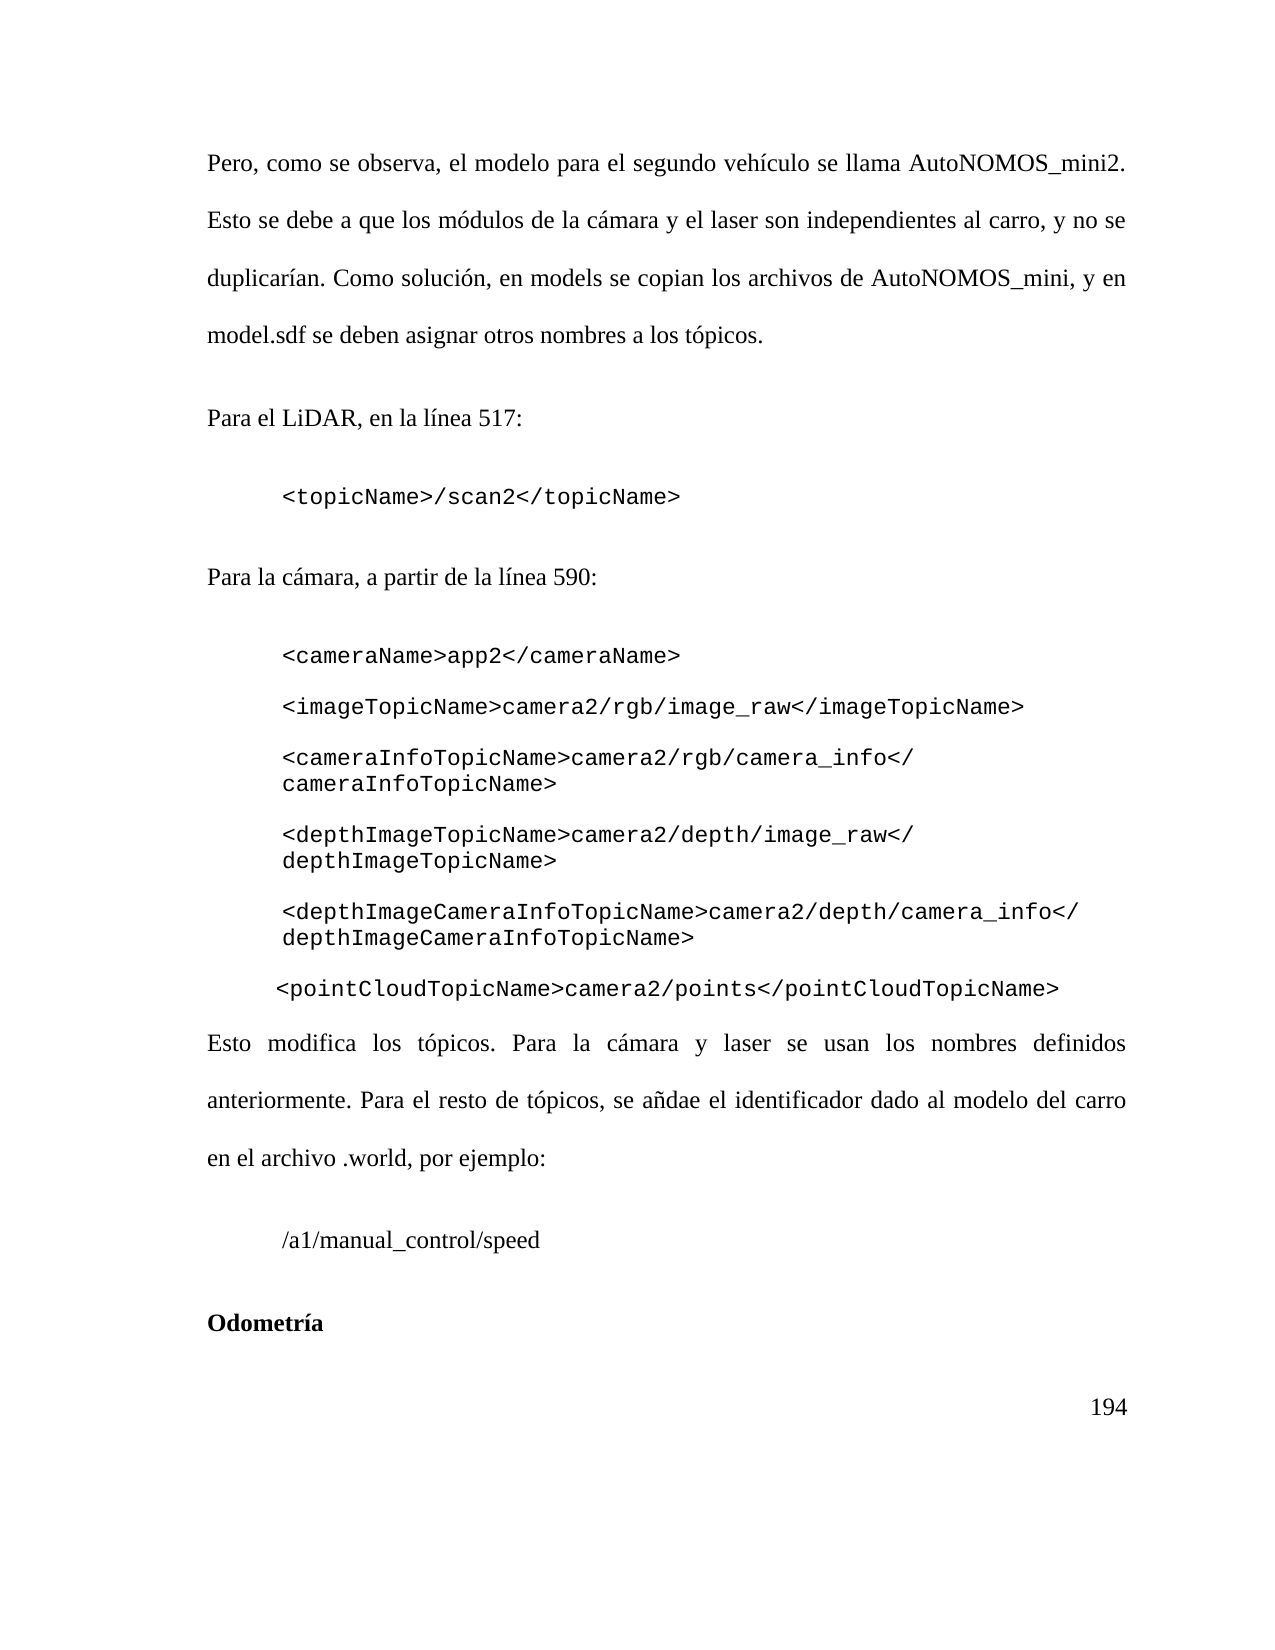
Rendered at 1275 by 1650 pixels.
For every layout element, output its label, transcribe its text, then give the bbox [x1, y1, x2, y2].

text Odometría [207, 1308, 1127, 1337]
text <cameraName>app2</cameraName> [207, 644, 1127, 671]
text <depthImageCameraInfoTopicName>camera2/depth/camera_info</depthImageCameraInfoTopicName> [282, 900, 1127, 952]
text Para el LiDAR, en la línea 517: [207, 403, 1127, 431]
text <cameraInfoTopicName>camera2/rgb/camera_info</cameraInfoTopicName> [282, 746, 1127, 798]
text Para la cámara, a partir de la línea 590: [207, 562, 1127, 591]
text Esto modifica los tópicos. Para la cámara y laser se usan los nombres definidos anteriormente. Para el resto de tópicos, se añdae el identificador dado al modelo del carro en el archivo .world, por ejemplo: [207, 1028, 1127, 1172]
text /a1/manual_control/speed [207, 1226, 1127, 1254]
text <pointCloudTopicName>camera2/points</pointCloudTopicName> [207, 977, 1127, 1003]
text <depthImageTopicName>camera2/depth/image_raw</depthImageTopicName> [282, 823, 1127, 875]
text <topicName>/scan2</topicName> [207, 485, 1127, 511]
text <imageTopicName>camera2/rgb/image_raw</imageTopicName> [207, 696, 1127, 721]
text Pero, como se observa, el modelo para el segundo vehículo se llama AutoNOMOS_mini2. Esto se debe a que los módulos de la cámara y el laser son independientes al carro, y no se duplicarían. Como solución, en models se copian los archivos de AutoNOMOS_mini, y en model.sdf se deben asignar otros nombres a los tópicos. [207, 148, 1127, 349]
